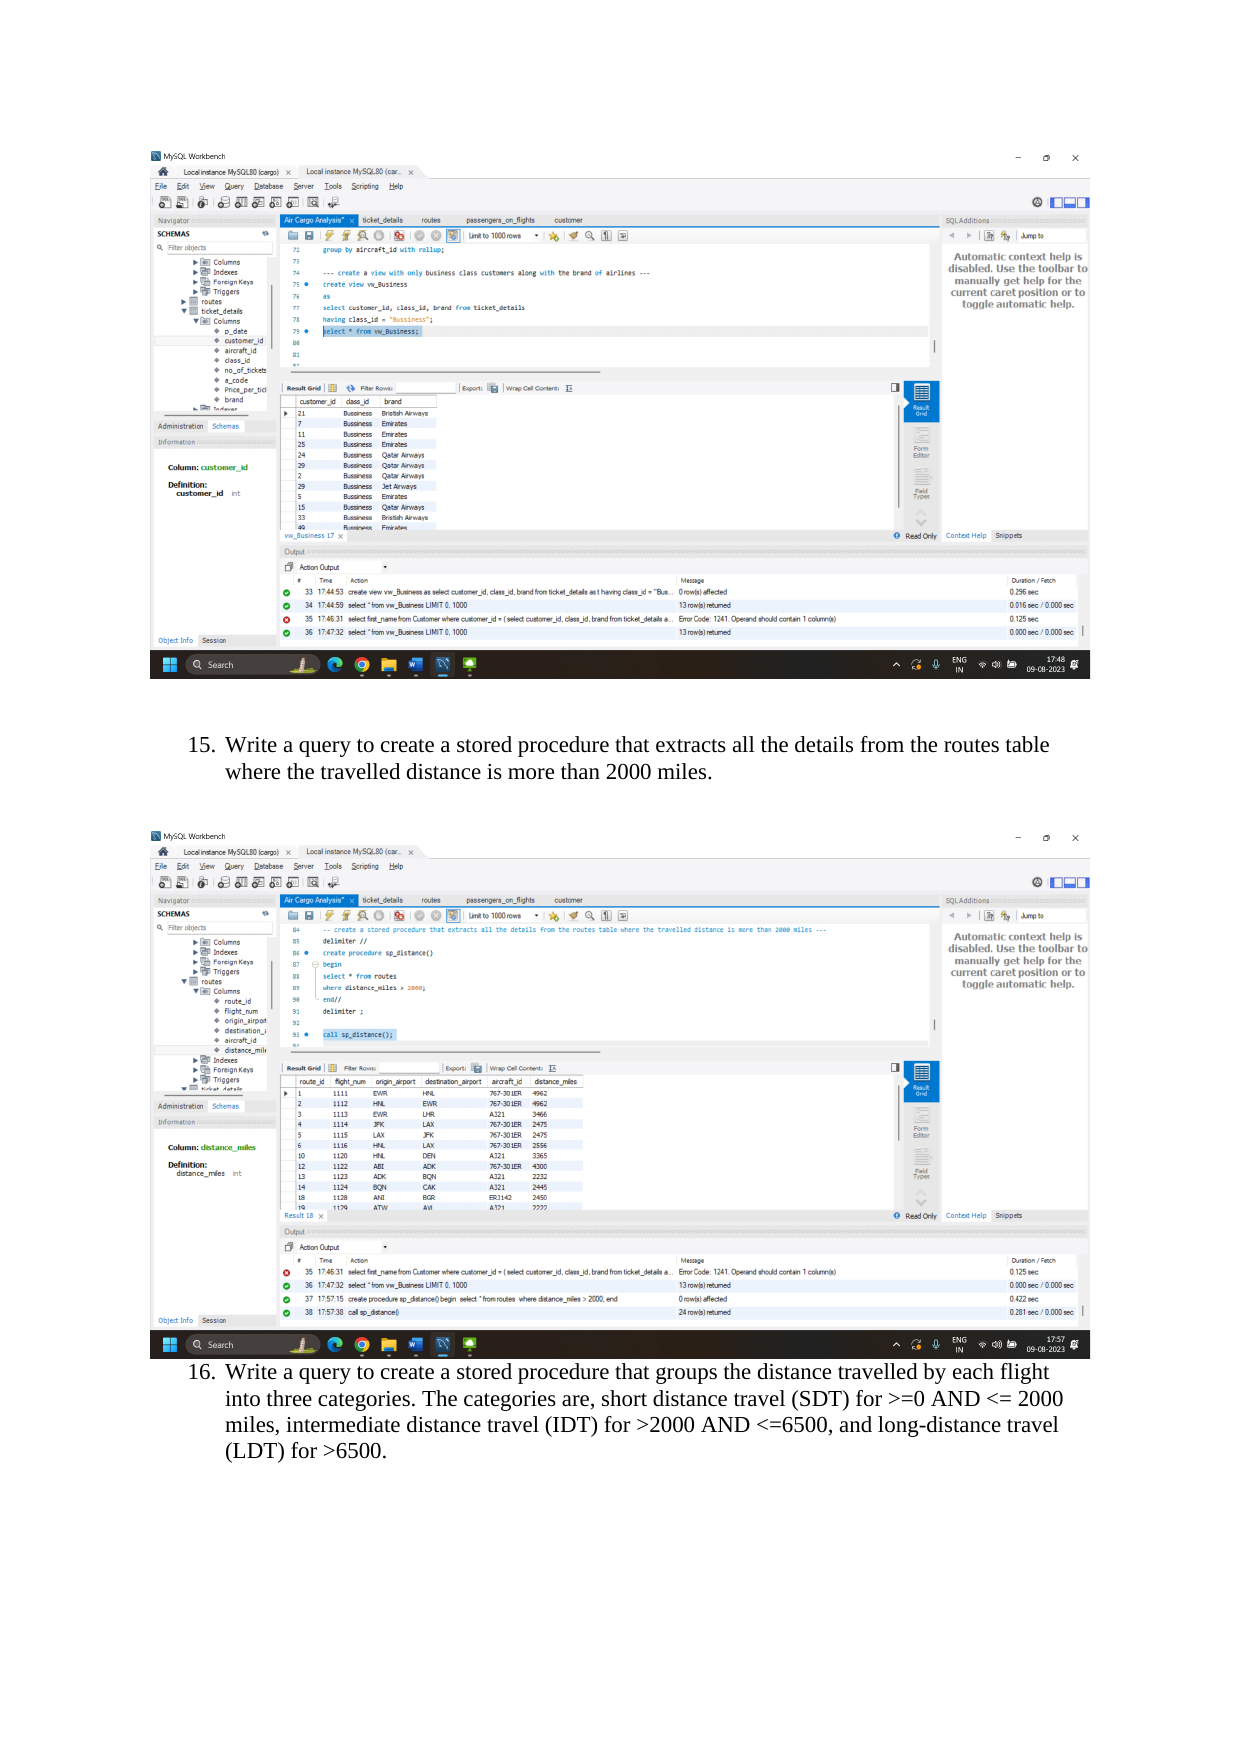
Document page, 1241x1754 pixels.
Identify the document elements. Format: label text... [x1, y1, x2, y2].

list Write a query to create a stored procedure that groups the distance travelled by each flight into three categories. The categories are, short distance travel (SDT) for >=0 AND <= 2000 miles, intermediate distance travel (IDT) for >2000 AND <=6500, and long-distance travel (LDT) for >6500. [187, 1359, 1090, 1464]
picture [150, 829, 1091, 1359]
list Write a query to create a stored procedure that extracts all the details from the routes table where the travelled distance is more than 2000 miles. [187, 732, 1090, 784]
picture [150, 150, 1091, 679]
